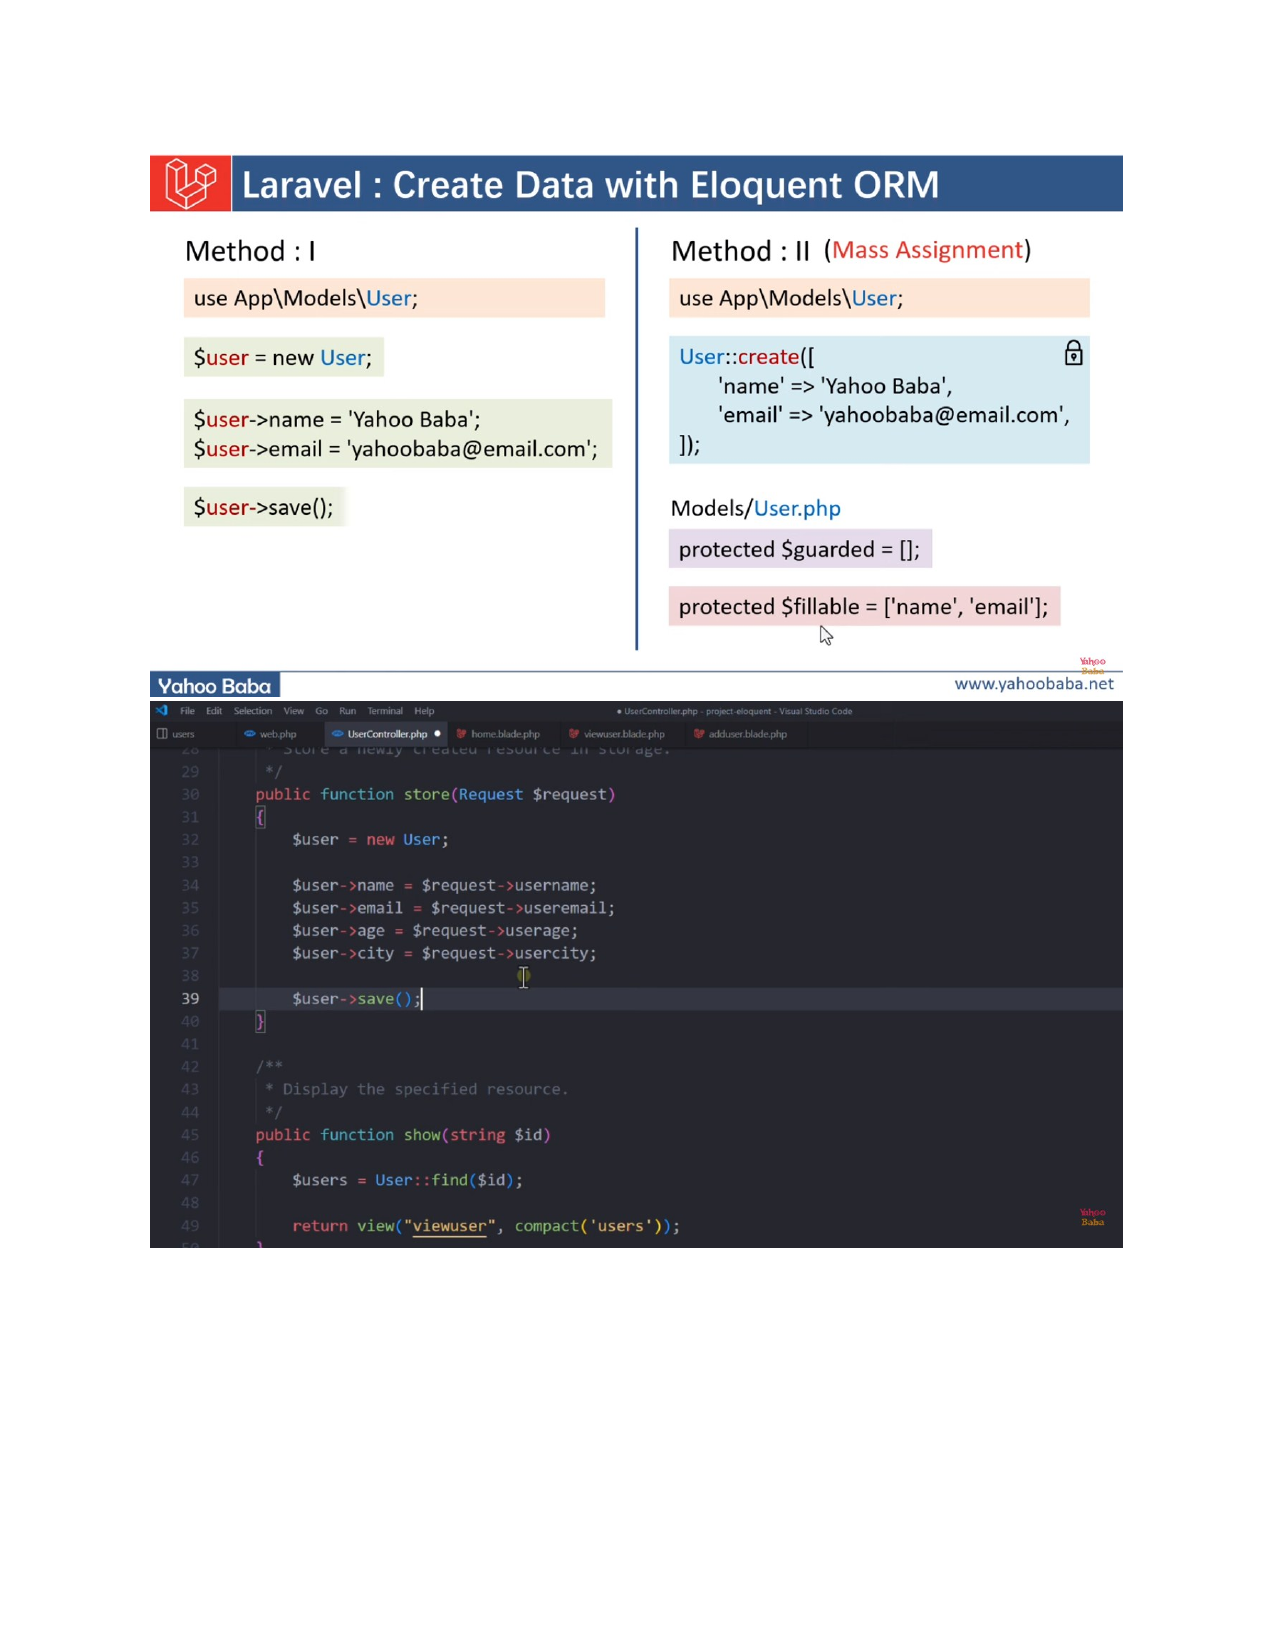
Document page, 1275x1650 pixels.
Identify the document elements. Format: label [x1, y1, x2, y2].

picture [150, 150, 1123, 697]
picture [150, 701, 1123, 1248]
